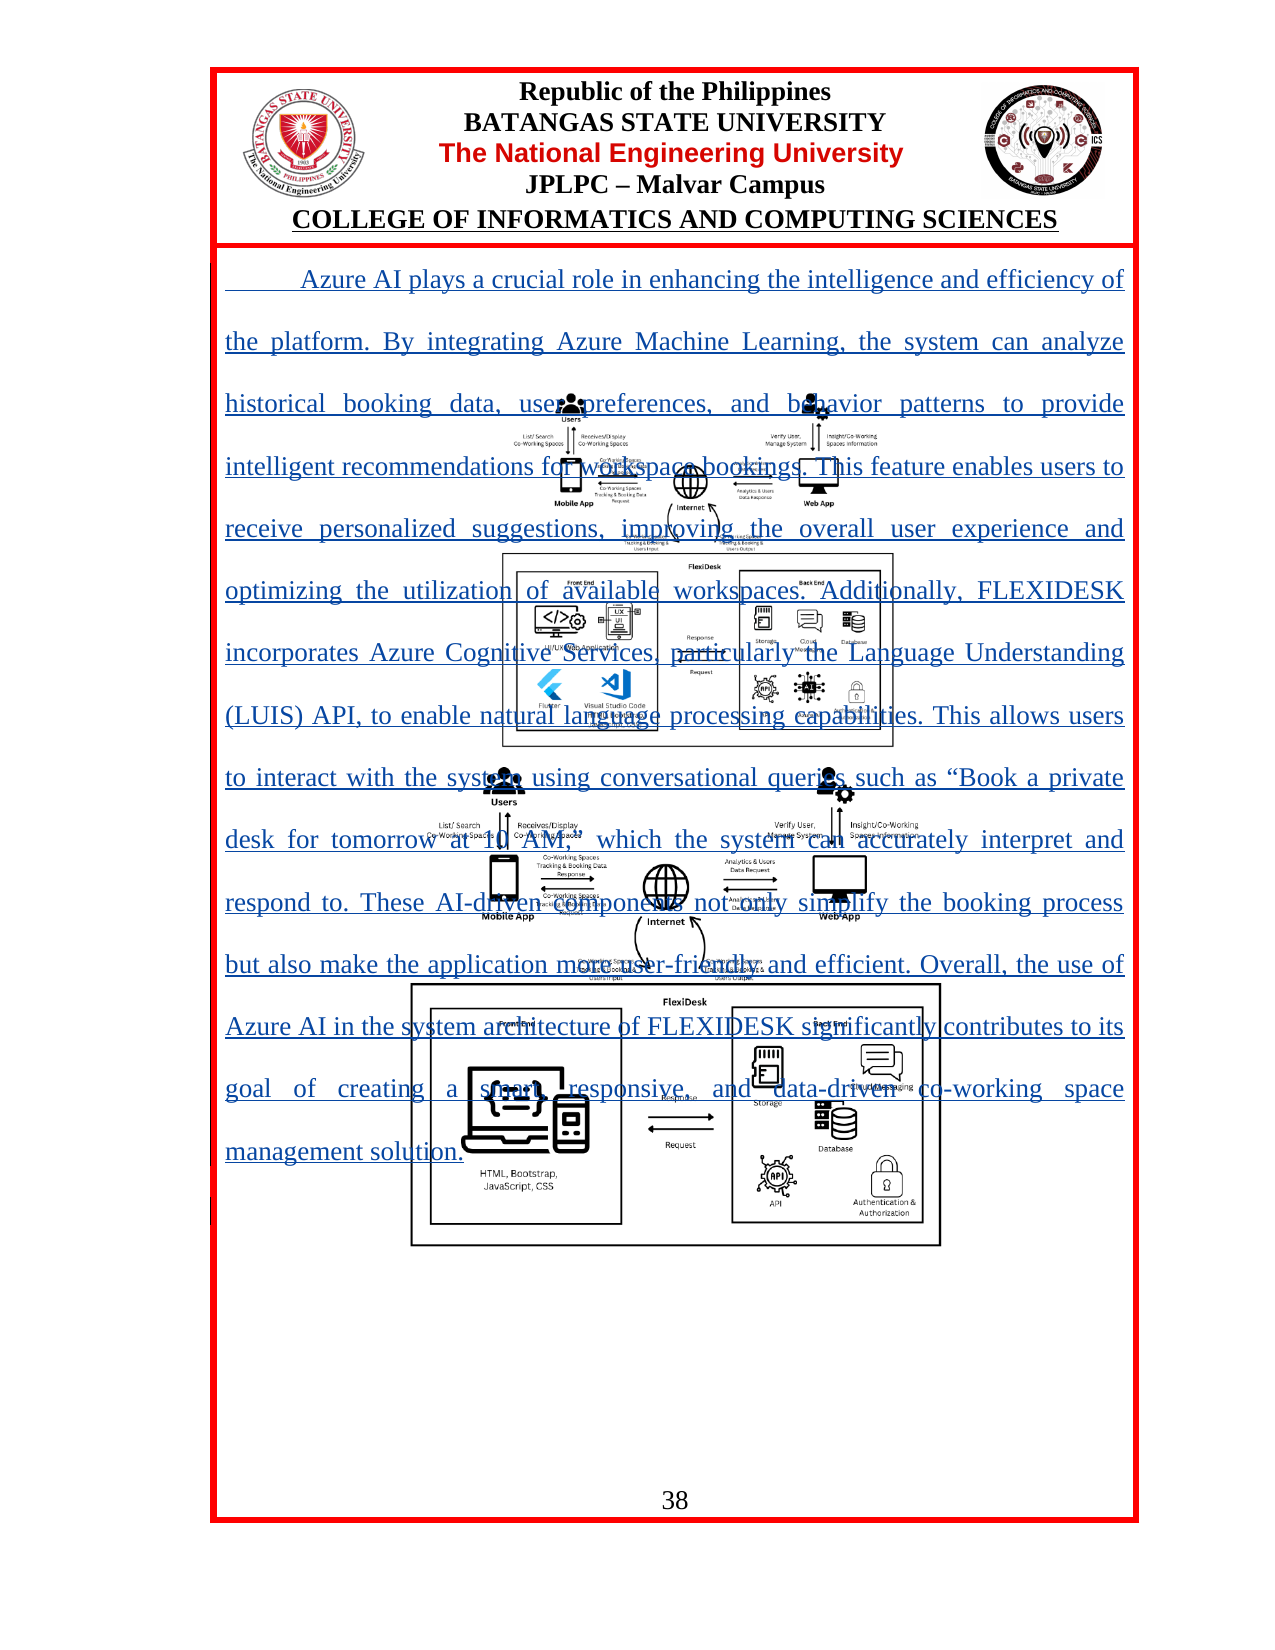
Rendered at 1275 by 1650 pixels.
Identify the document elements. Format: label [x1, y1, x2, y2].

picture [585, 401, 591, 411]
picture [673, 713, 679, 723]
picture [903, 401, 909, 411]
picture [649, 464, 655, 474]
picture [443, 962, 449, 972]
picture [229, 962, 235, 972]
picture [743, 588, 749, 598]
picture [653, 526, 659, 536]
picture [981, 82, 1105, 199]
picture [365, 478, 1029, 539]
picture [365, 416, 1029, 477]
picture [231, 1020, 237, 1028]
picture [1034, 837, 1040, 847]
picture [841, 900, 847, 910]
picture [365, 665, 1029, 726]
picture [225, 727, 1126, 1260]
picture [1078, 1086, 1084, 1096]
picture [674, 650, 680, 660]
picture [603, 900, 609, 910]
picture [365, 603, 1029, 664]
picture [457, 962, 463, 972]
picture [260, 900, 266, 910]
picture [1046, 900, 1052, 910]
picture [365, 541, 1029, 601]
picture [981, 526, 987, 536]
picture [822, 713, 828, 723]
picture [603, 1086, 609, 1096]
picture [242, 89, 366, 199]
picture [1052, 775, 1058, 785]
picture [365, 383, 1029, 414]
